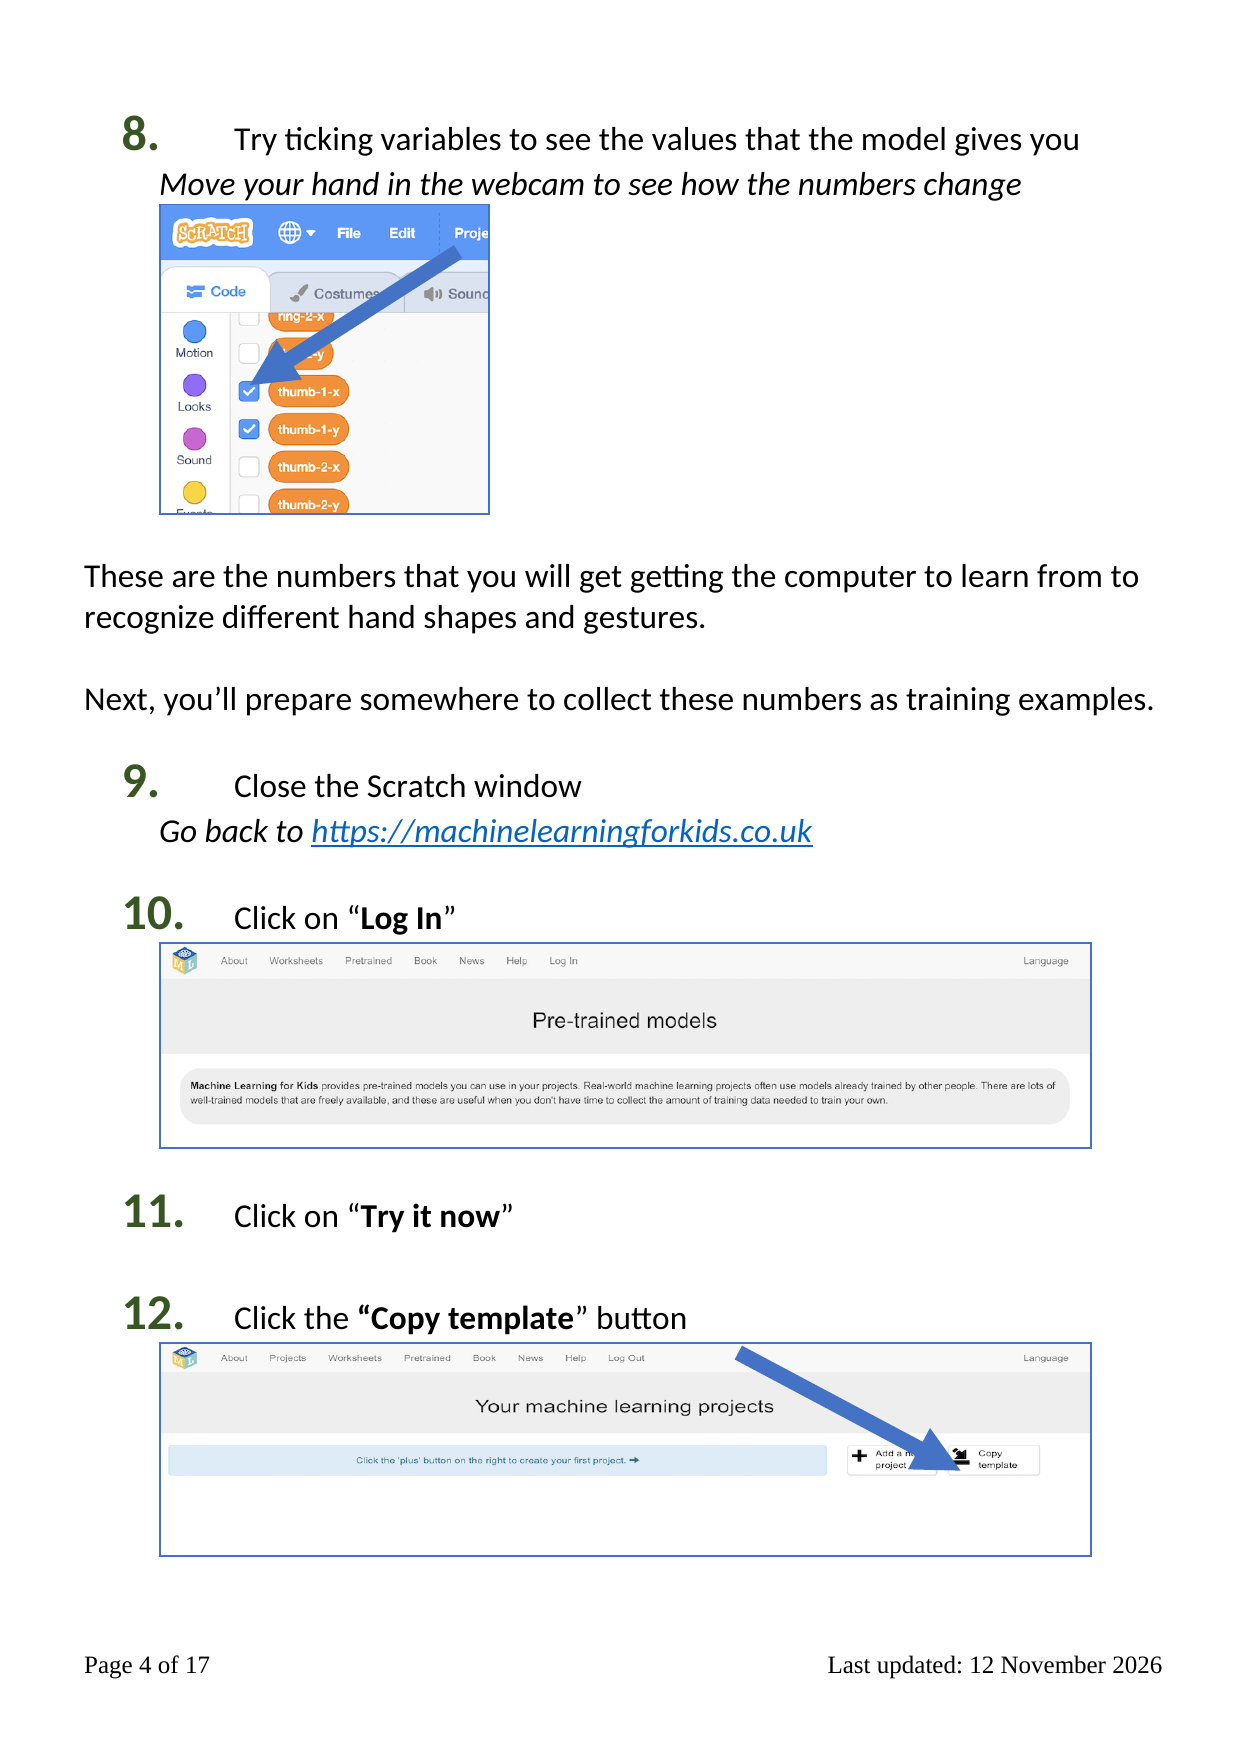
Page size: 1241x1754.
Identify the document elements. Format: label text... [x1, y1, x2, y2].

list Close the Scratch window Go back to https://machinelearningforkids.co.uk [121, 749, 1164, 881]
list Click on “Try it now” [121, 1179, 1164, 1240]
text Next, you’ll prepare somewhere to collect these numbers as training examples. [84, 637, 1164, 749]
picture [161, 205, 488, 513]
text These are the numbers that you will get getting the computer to learn from to recognize different hand shapes and gestures. [84, 555, 1164, 637]
picture [161, 1344, 1090, 1555]
picture [161, 944, 1090, 1147]
list Try ticking variables to see the values that the model gives you Move your hand in the webcam to see how the numbers change [121, 102, 1164, 514]
